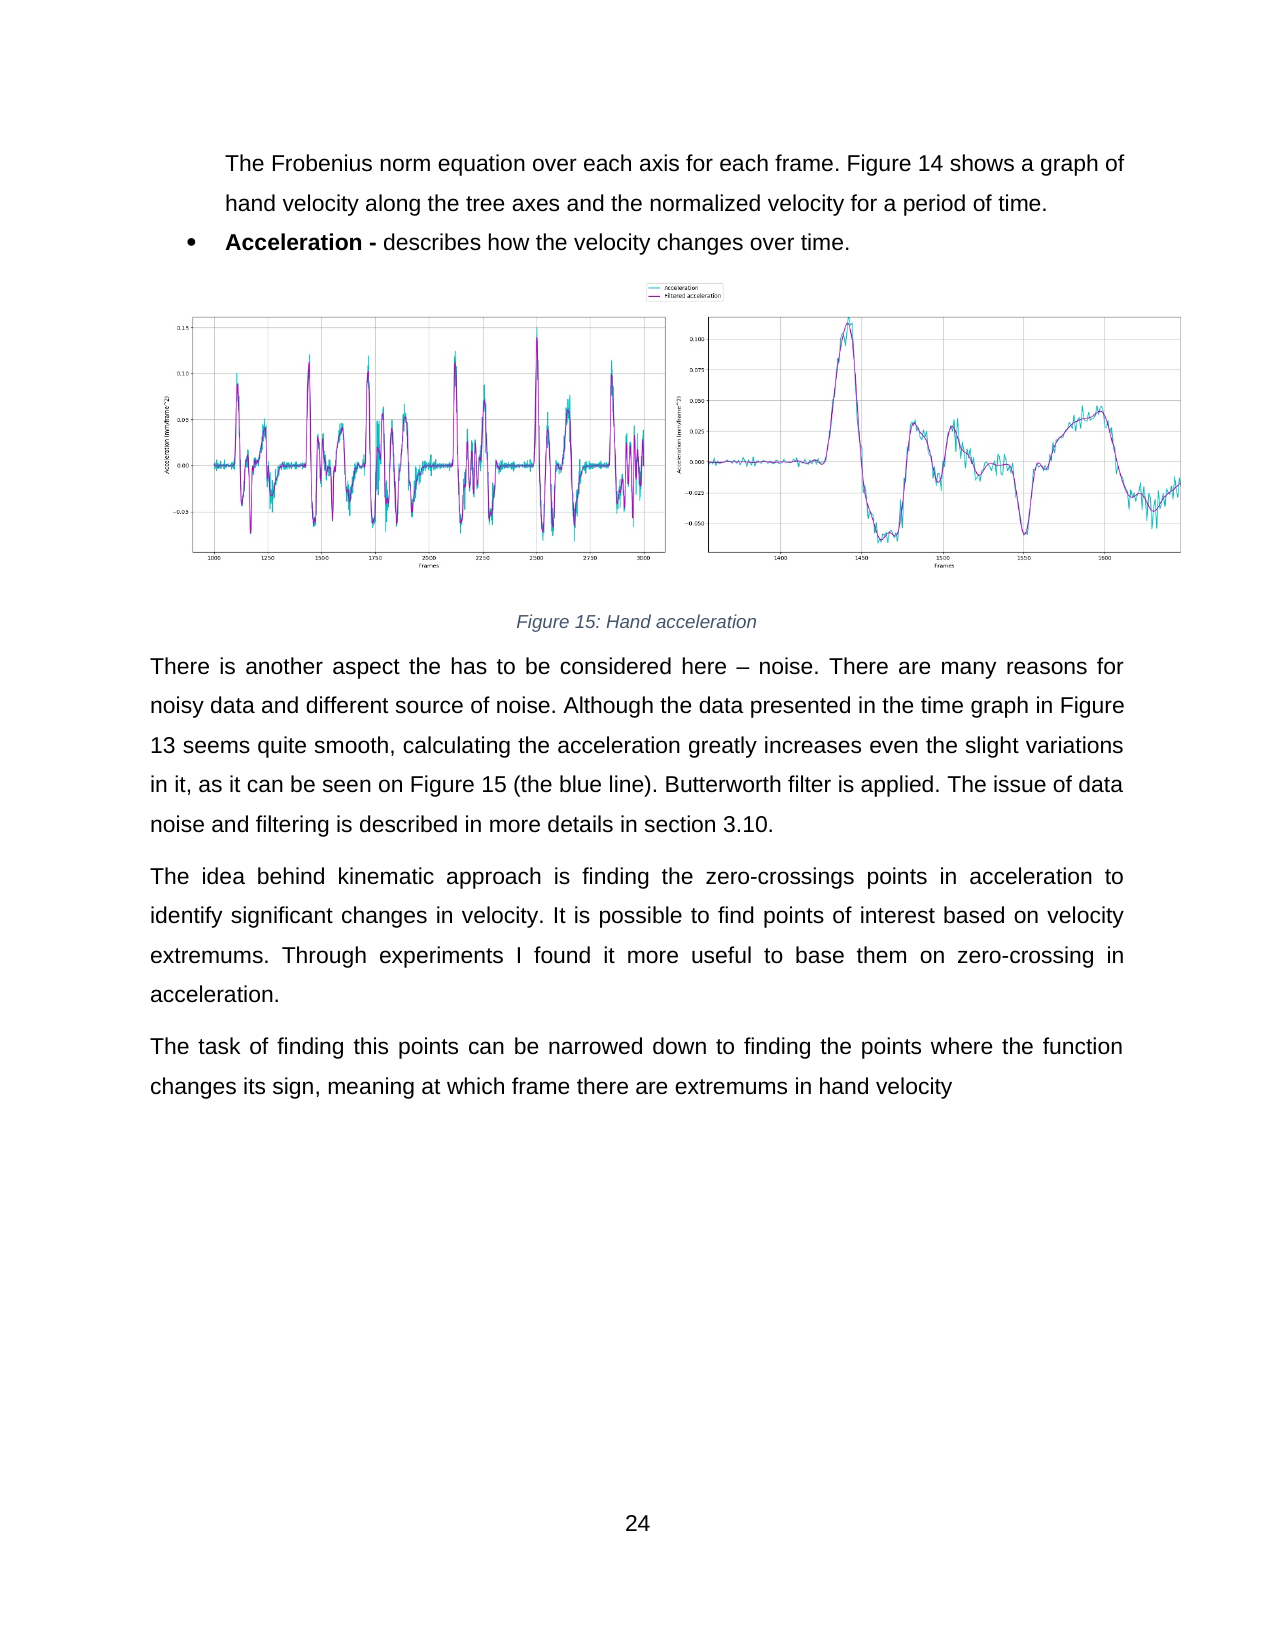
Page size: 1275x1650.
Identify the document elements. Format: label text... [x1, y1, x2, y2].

text There is another aspect the has to be considered here – noise. There are many reasons for noisy data and different source of noise. Although the data presented in the time graph in Figure 13 seems quite smooth, calculating the acceleration greatly increases even the slight variations in it, as it can be seen on Figure 15 (the blue line). Butterworth filter is applied. The issue of data noise and filtering is described in more details in section 3.10. [150, 653, 1125, 837]
text The idea behind kinematic approach is finding the zero-crossings points in acceleration to identify significant changes in velocity. It is possible to find points of interest based on velocity extremums. Through experiments I found it more useful to base them on zero-crossing in acceleration. [150, 863, 1125, 1008]
list Acceleration - describes how the velocity changes over time. [187, 229, 1125, 255]
text The task of finding this points can be narrowed down to finding the points where the function changes its sign, meaning at which frame there are extremums in hand velocity [150, 1033, 1125, 1099]
picture [150, 281, 1199, 585]
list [225, 150, 1125, 216]
